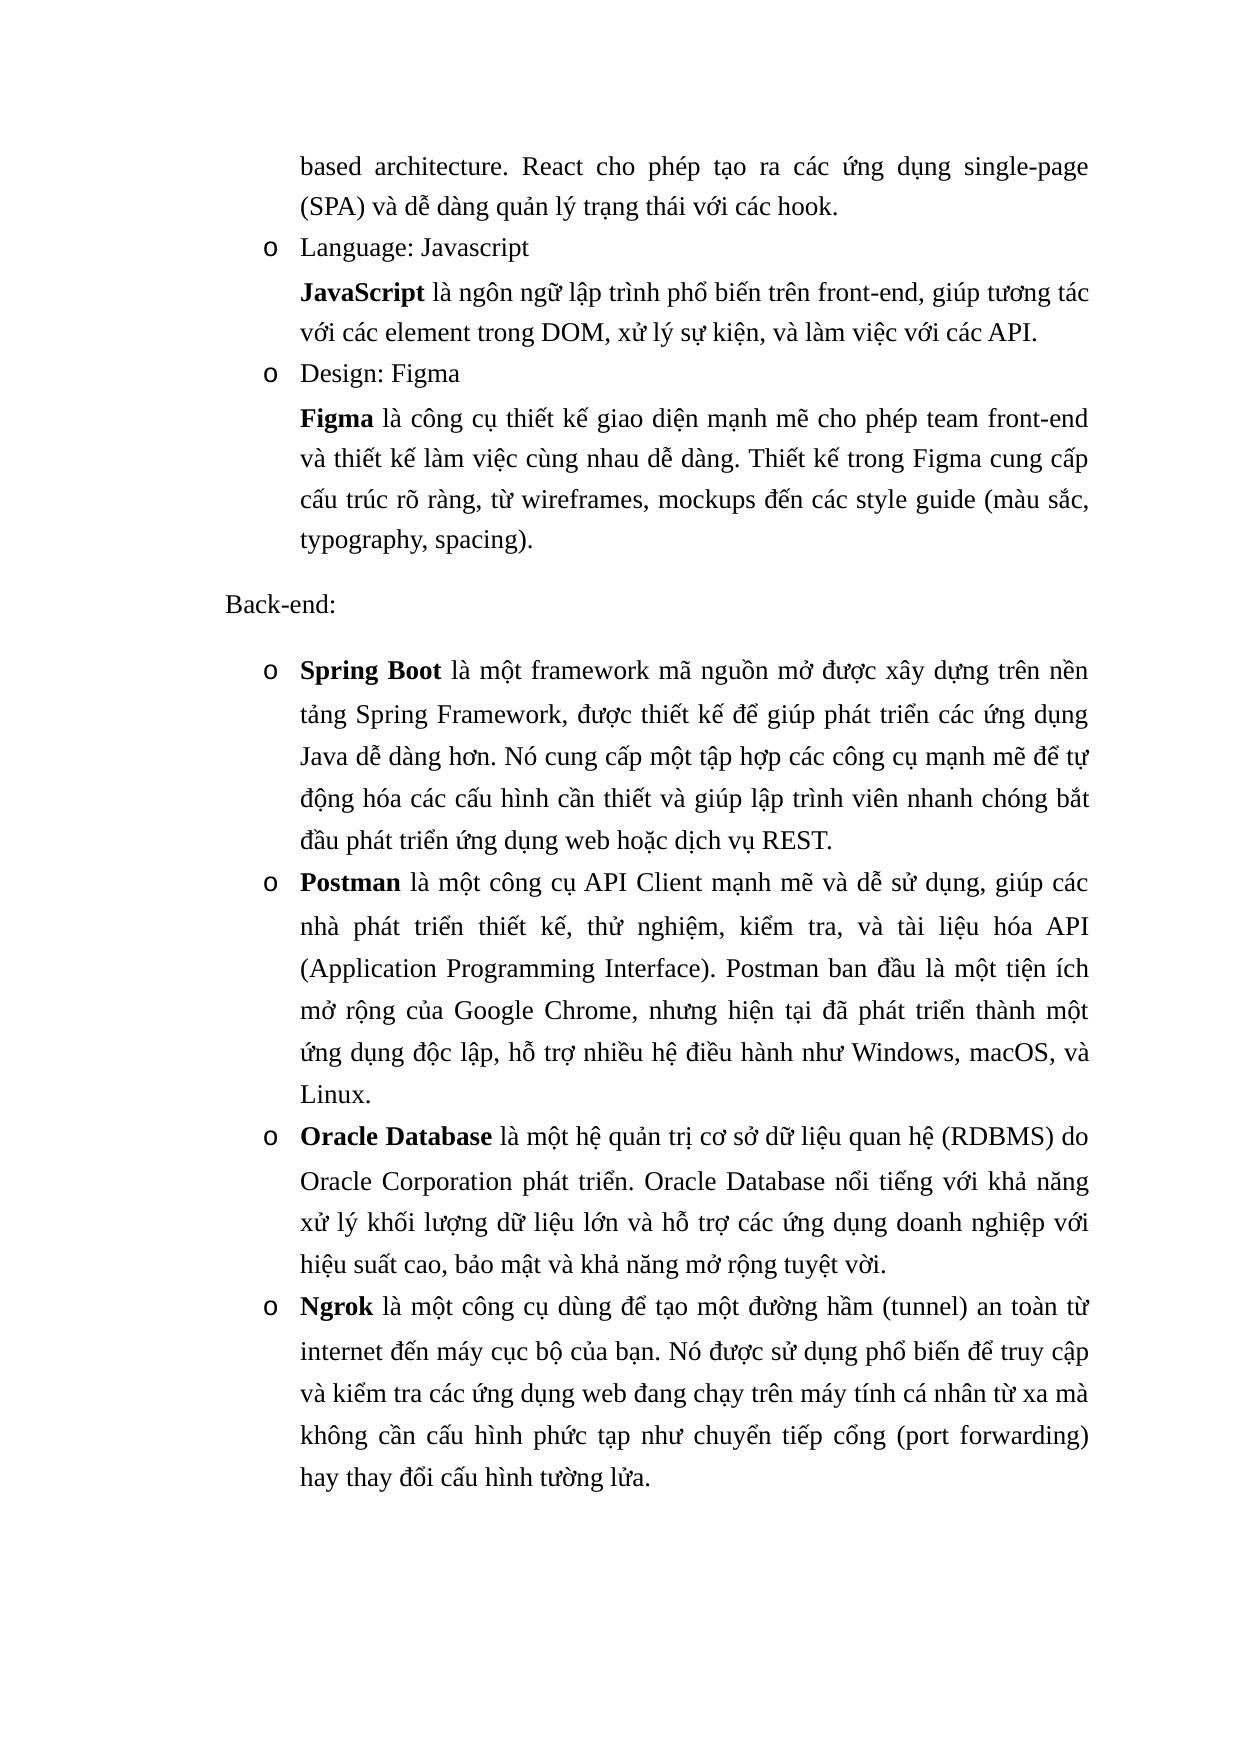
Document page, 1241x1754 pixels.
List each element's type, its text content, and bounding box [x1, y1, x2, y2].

list Spring Boot là một framework mã nguồn mở được xây dựng trên nền tảng Spring Framework, được thiết kế để giúp phát triển các ứng dụng Java dễ dàng hơn. Nó cung cấp một tập hợp các công cụ mạnh mẽ để tự động hóa các cấu hình cần thiết và giúp lập trình viên nhanh chóng bắt đầu phát triển ứng dụng web hoặc dịch vụ REST. [262, 654, 1090, 855]
text Back-end: [150, 588, 1090, 620]
list Oracle Database là một hệ quản trị cơ sở dữ liệu quan hệ (RDBMS) do Oracle Corporation phát triển. Oracle Database nổi tiếng với khả năng xử lý khối lượng dữ liệu lớn và hỗ trợ các ứng dụng doanh nghiệp với hiệu suất cao, bảo mật và khả năng mở rộng tuyệt vời. [262, 1120, 1090, 1280]
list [300, 150, 1090, 222]
list JavaScript là ngôn ngữ lập trình phổ biến trên front-end, giúp tương tác với các element trong DOM, xử lý sự kiện, và làm việc với các API. [300, 276, 1090, 347]
list Design: Figma [262, 357, 1090, 390]
list Figma là công cụ thiết kế giao diện mạnh mẽ cho phép team front-end và thiết kế làm việc cùng nhau dễ dàng. Thiết kế trong Figma cung cấp cấu trúc rõ ràng, từ wireframes, mockups đến các style guide (màu sắc, typography, spacing). [300, 402, 1090, 554]
list Ngrok là một công cụ dùng để tạo một đường hầm (tunnel) an toàn từ internet đến máy cục bộ của bạn. Nó được sử dụng phổ biến để truy cập và kiểm tra các ứng dụng web đang chạy trên máy tính cá nhân từ xa mà không cần cấu hình phức tạp như chuyển tiếp cổng (port forwarding) hay thay đổi cấu hình tường lửa. [262, 1291, 1090, 1492]
list Language: Javascript [262, 231, 1090, 264]
list Postman là một công cụ API Client mạnh mẽ và dễ sử dụng, giúp các nhà phát triển thiết kế, thử nghiệm, kiểm tra, và tài liệu hóa API (Application Programming Interface). Postman ban đầu là một tiện ích mở rộng của Google Chrome, nhưng hiện tại đã phát triển thành một ứng dụng độc lập, hỗ trợ nhiều hệ điều hành như Windows, macOS, và Linux. [262, 866, 1090, 1109]
